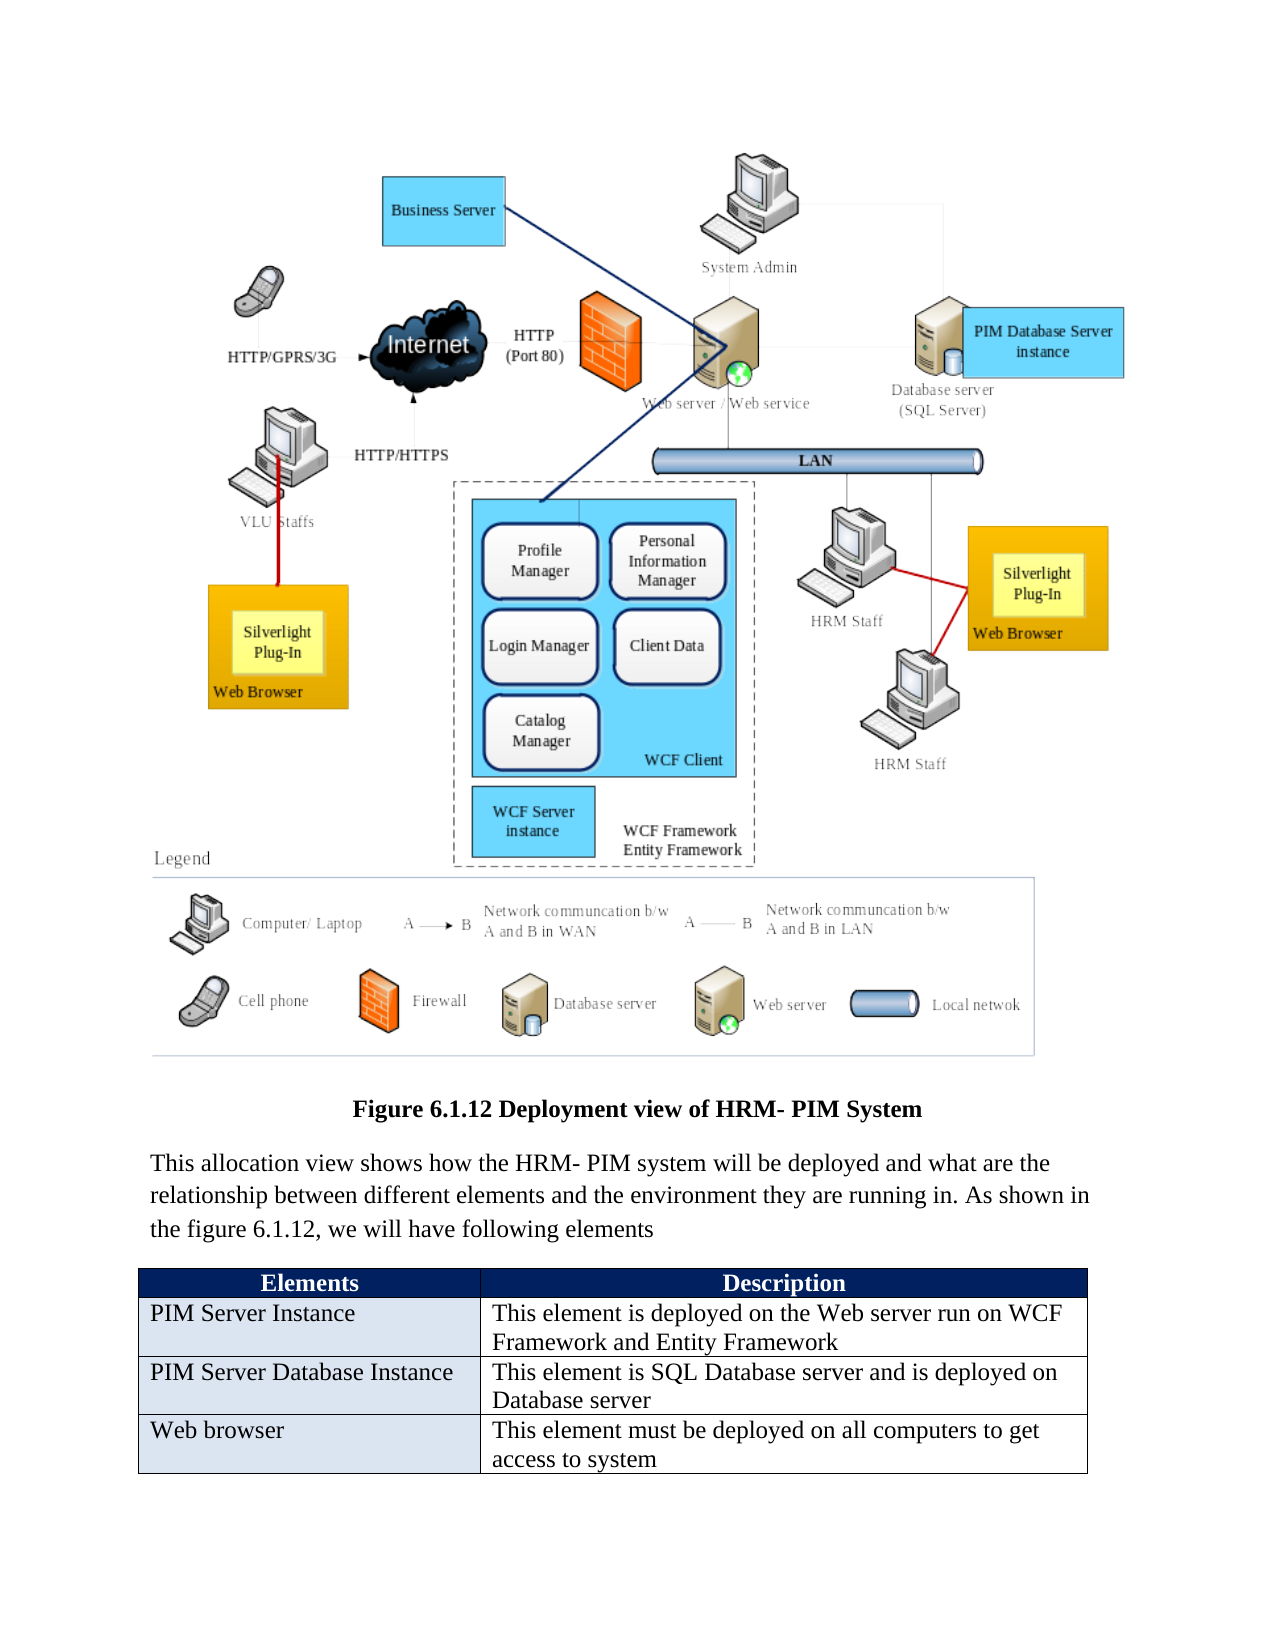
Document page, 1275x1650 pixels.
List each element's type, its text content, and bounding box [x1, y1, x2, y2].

text This allocation view shows how the HRM- PIM system will be deployed and what are the relationship between different elements and the environment they are running in. As shown in the figure 6.1.12, we will have following elements [150, 1148, 1125, 1242]
table_header Elements [139, 1269, 480, 1297]
text Figure 6.1.12 Deployment view of HRM- PIM System [150, 1094, 1125, 1122]
table_cell This element must be deployed on all computers to get access to system [481, 1415, 1087, 1473]
table_cell This element is SQL Database server and is deployed on Database server [481, 1357, 1087, 1414]
table_cell Web browser [139, 1415, 480, 1473]
table_header Description [481, 1269, 1087, 1297]
table_cell PIM Server Instance [139, 1298, 480, 1356]
table_cell This element is deployed on the Web server run on WCF Framework and Entity Framework [481, 1298, 1087, 1356]
table_cell PIM Server Database Instance [139, 1357, 480, 1414]
